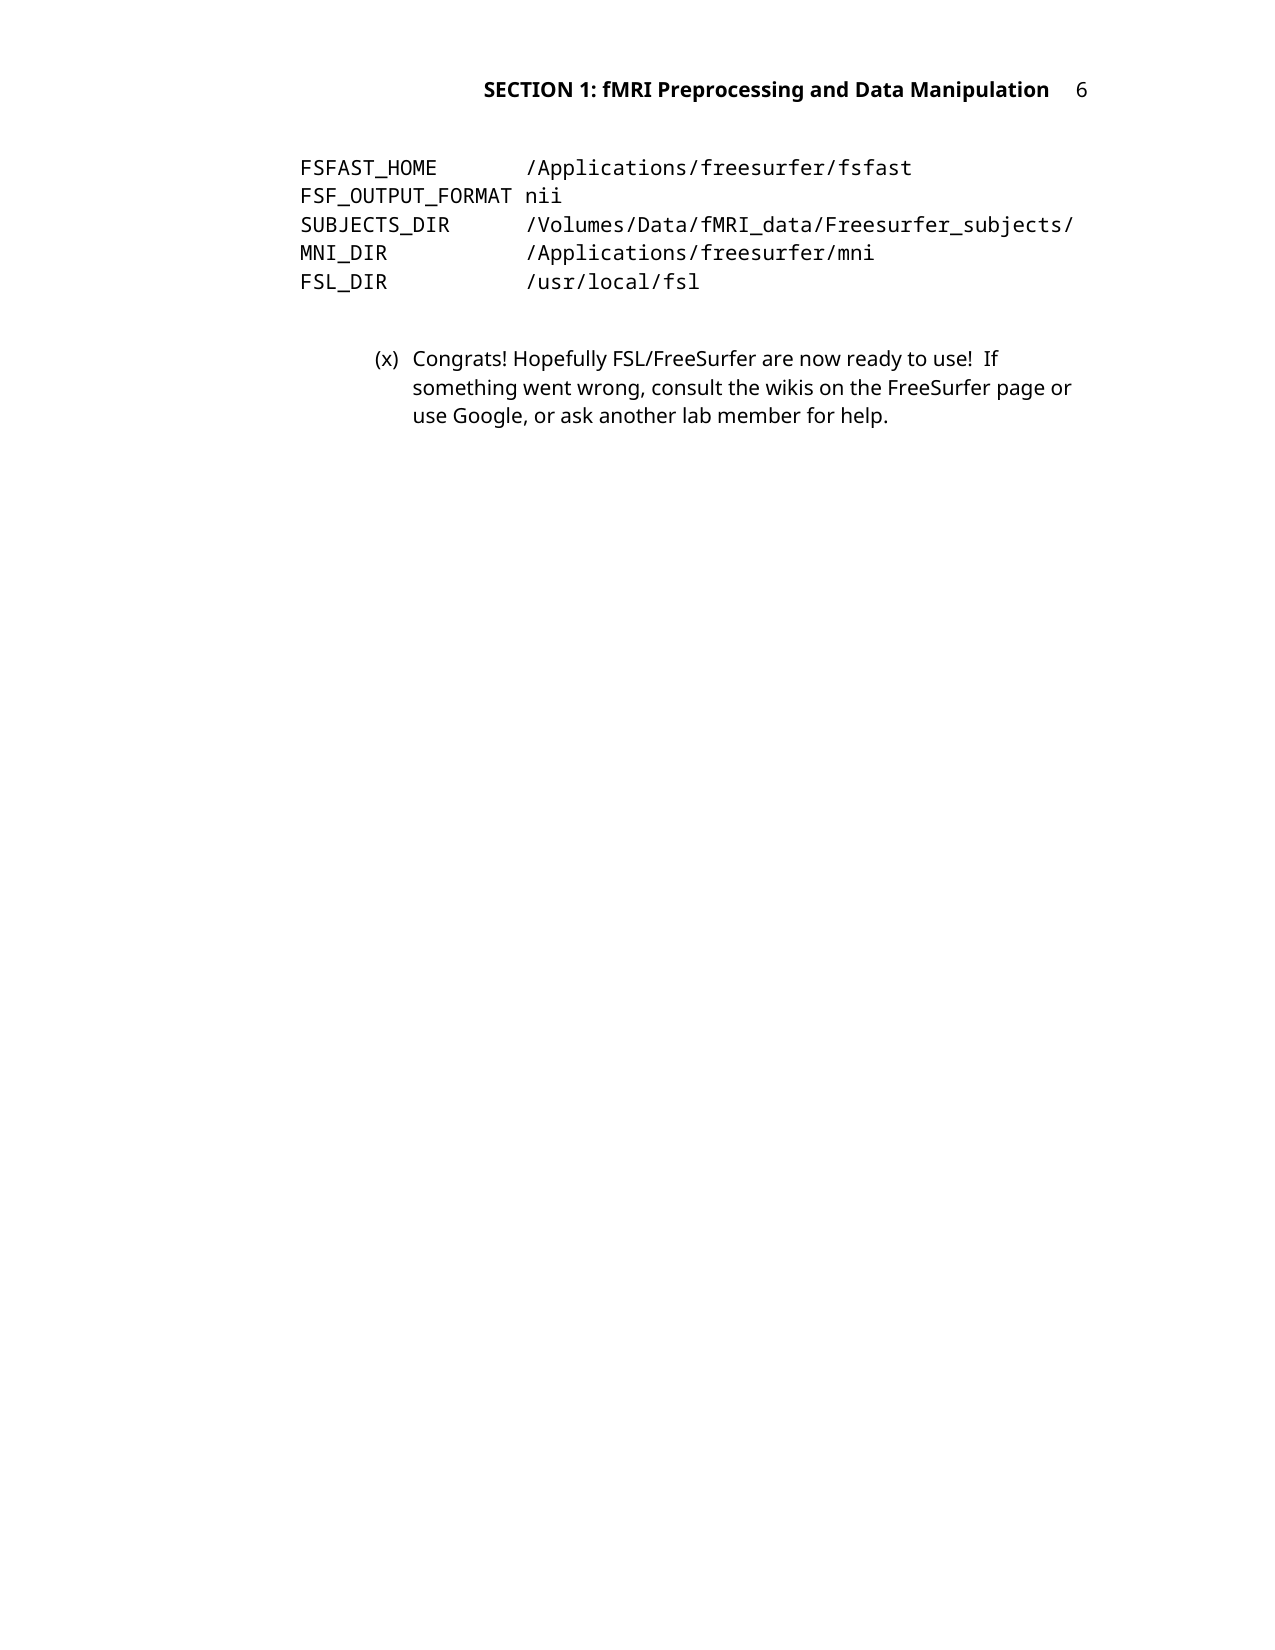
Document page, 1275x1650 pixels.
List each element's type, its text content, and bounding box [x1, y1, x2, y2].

list Congrats! Hopefully FSL/FreeSurfer are now ready to use! If something went wrong, consult the wikis on the FreeSurfer page or use Google, or ask another lab member for help. [375, 344, 1087, 430]
list FSFAST_HOME /Applications/freesurfer/fsfast [300, 153, 1087, 181]
list SUBJECTS_DIR /Volumes/Data/fMRI_data/Freesurfer_subjects/ [300, 210, 1087, 238]
list FSL_DIR /usr/local/fsl [300, 267, 1087, 295]
list MNI_DIR /Applications/freesurfer/mni [300, 238, 1087, 267]
list FSF_OUTPUT_FORMAT nii [300, 181, 1087, 210]
